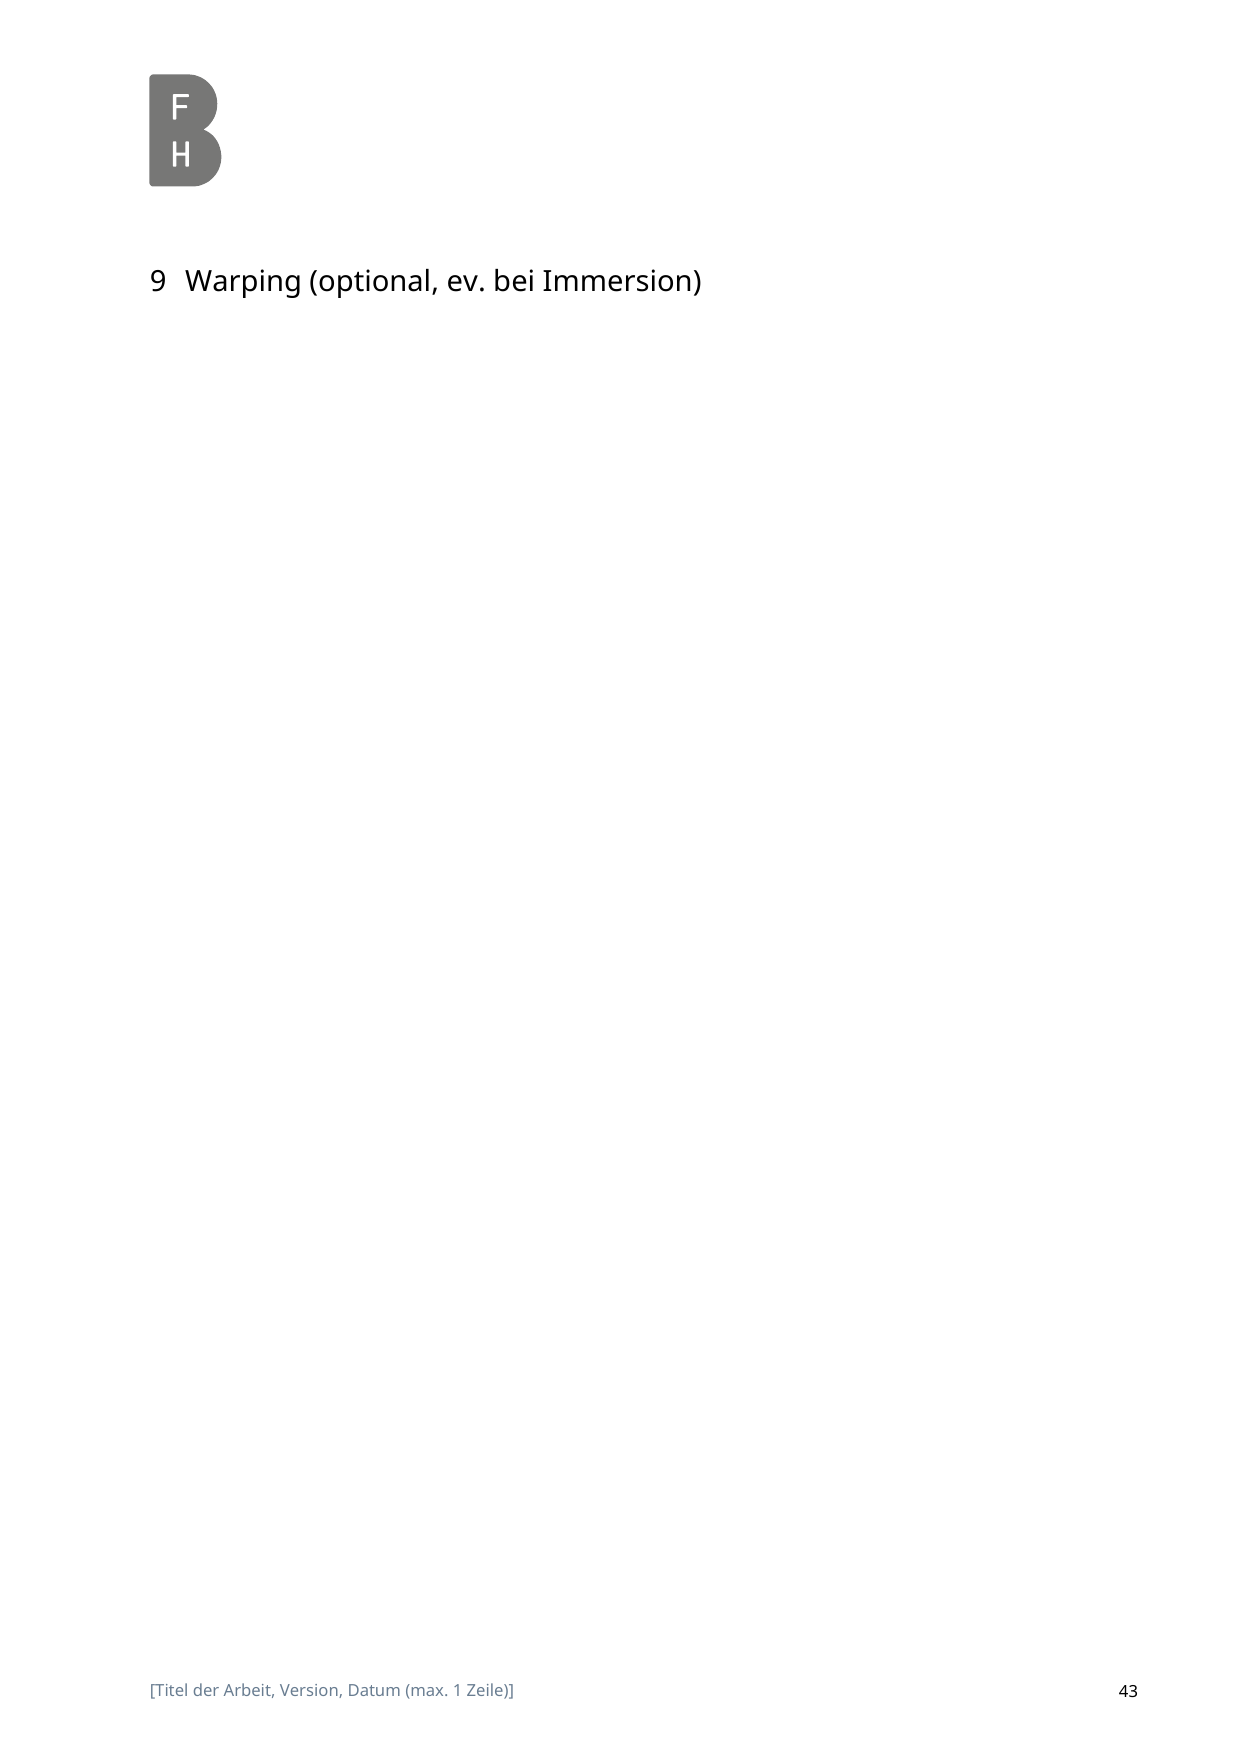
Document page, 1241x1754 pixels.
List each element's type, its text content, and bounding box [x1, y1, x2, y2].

subtitle Warping (optional, ev. bei Immersion) [149, 260, 1136, 300]
